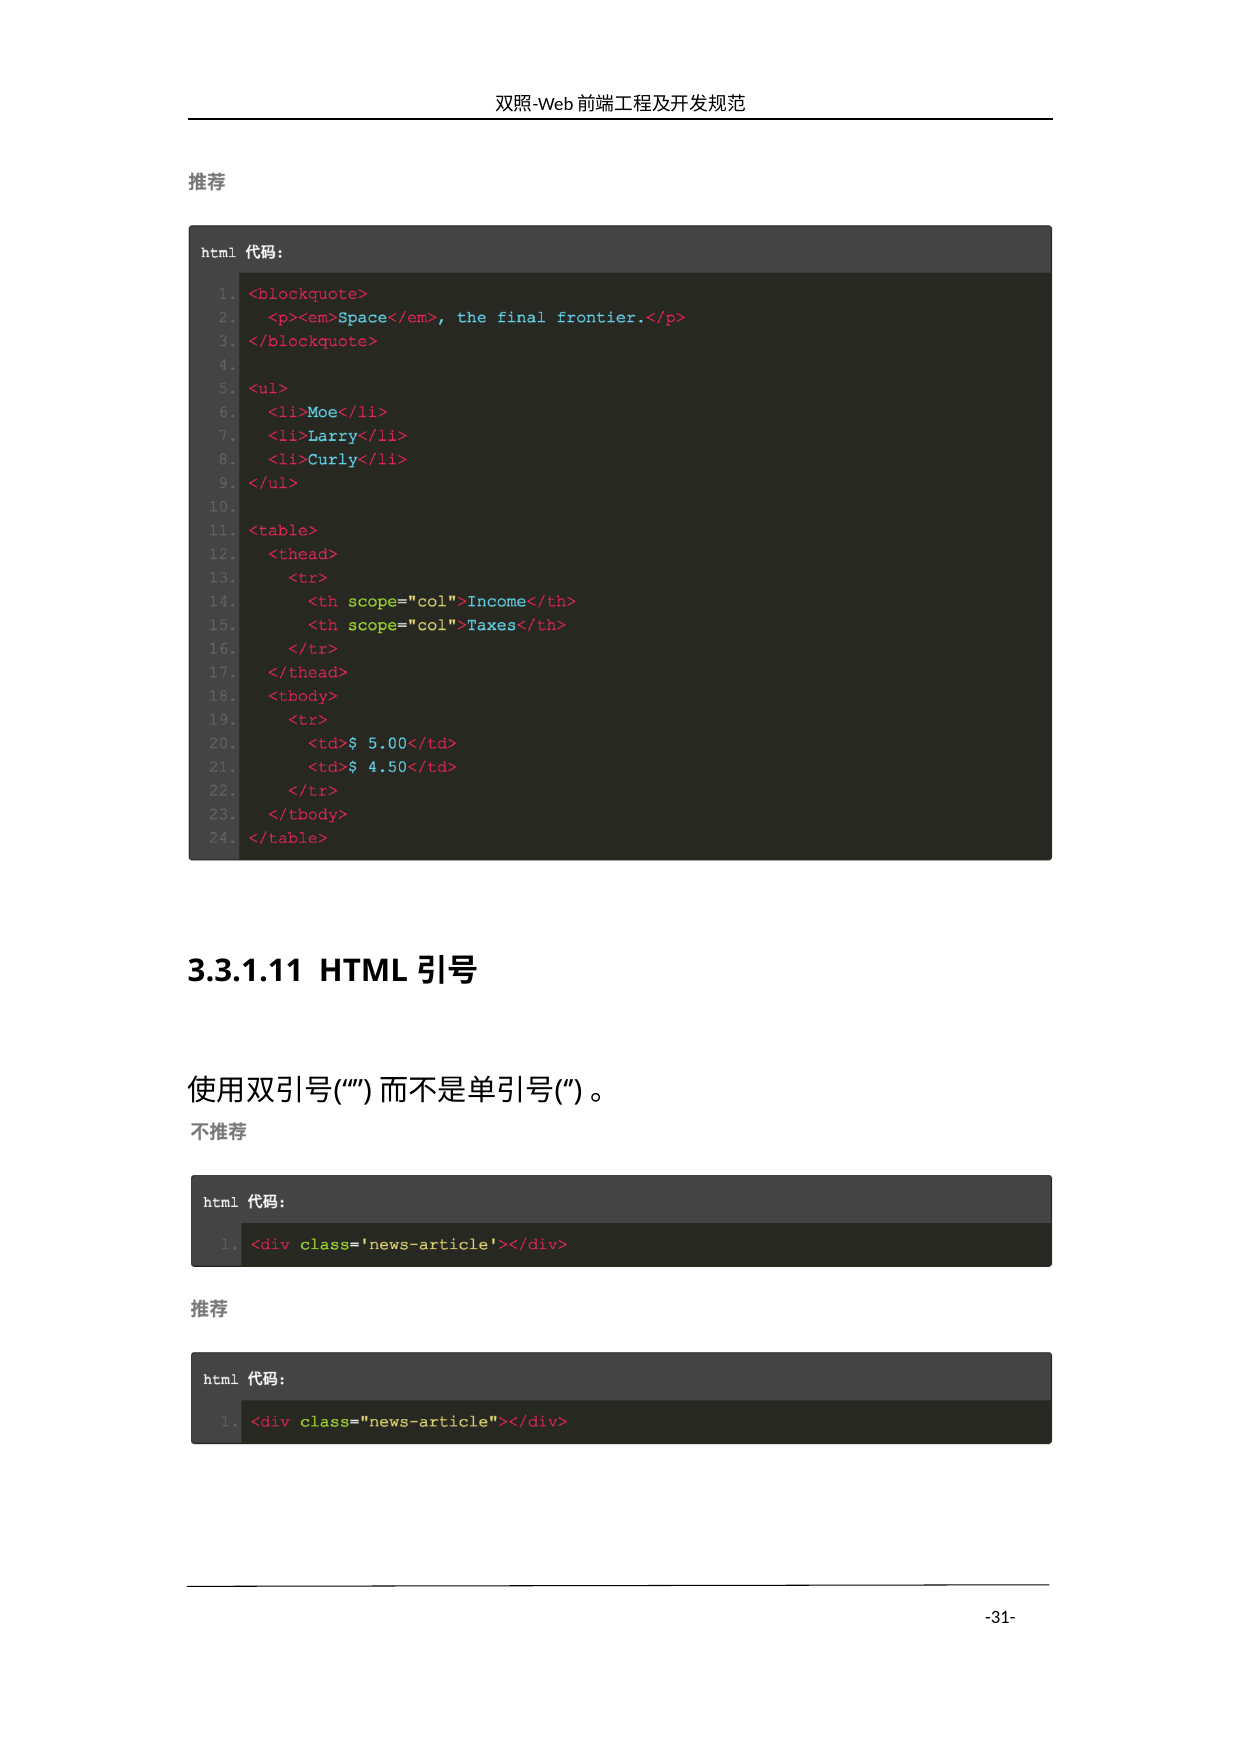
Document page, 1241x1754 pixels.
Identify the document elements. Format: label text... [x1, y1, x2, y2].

picture [187, 164, 1053, 862]
text 使用双引号(“”) 而不是单引号(‘’) 。 [187, 1066, 1053, 1109]
picture [187, 1119, 1053, 1445]
subtitle HTML 引号 [187, 926, 1053, 1011]
